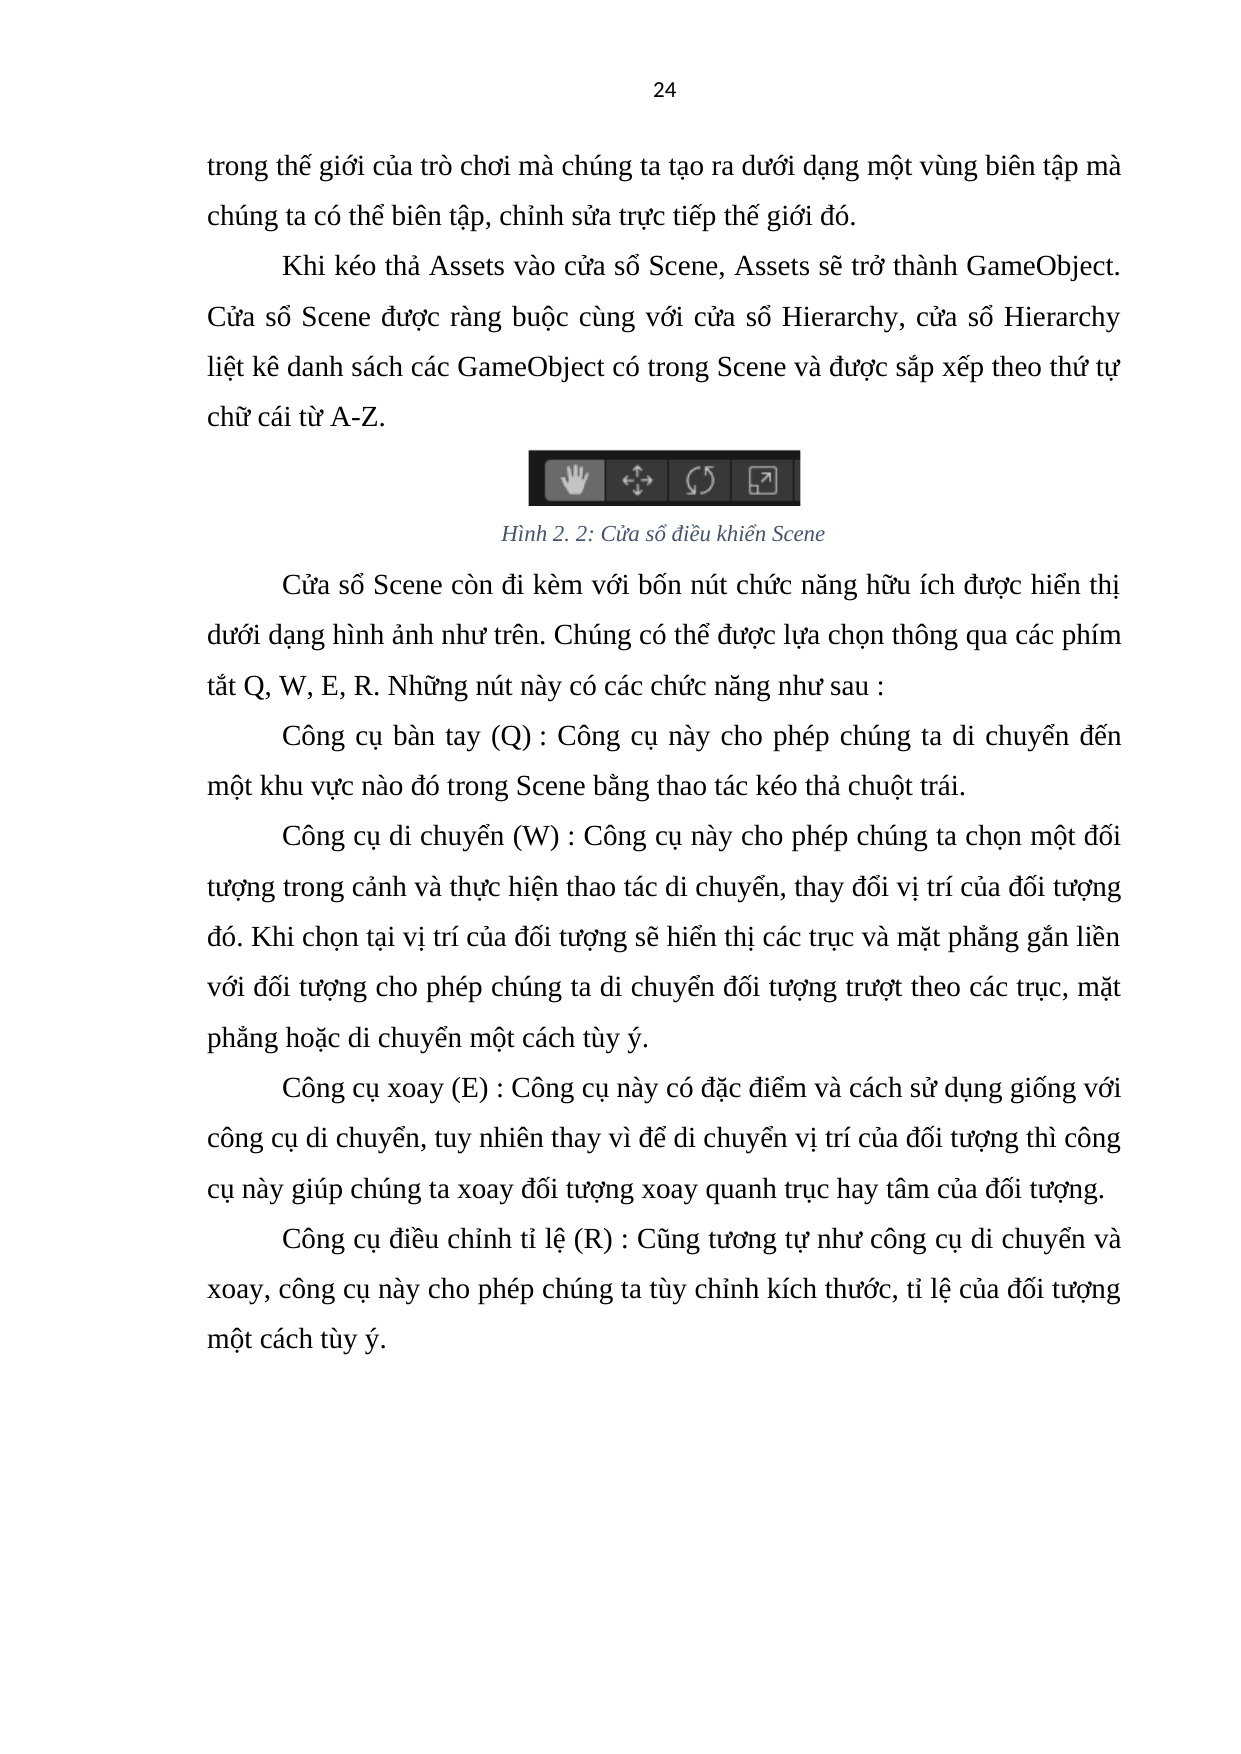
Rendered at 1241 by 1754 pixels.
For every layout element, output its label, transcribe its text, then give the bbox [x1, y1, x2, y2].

text Cửa sổ Scene còn đi kèm với bốn nút chức năng hữu ích được hiển thị dưới dạng hình ảnh như trên. Chúng có thể được lựa chọn thông qua các phím tắt Q, W, E, R. Những nút này có các chức năng như sau : [207, 567, 1122, 701]
text Công cụ bàn tay (Q) : Công cụ này cho phép chúng ta di chuyển đến một khu vực nào đó trong Scene bằng thao tác kéo thả chuột trái. [207, 718, 1122, 802]
text Khi kéo thả Assets vào cửa sổ Scene, Assets sẽ trở thành GameObject. Cửa sổ Scene được ràng buộc cùng với cửa sổ Hierarchy, cửa sổ Hierarchy liệt kê danh sách các GameObject có trong Scene và được sắp xếp theo thứ tự chữ cái từ A-Z. [207, 248, 1122, 433]
text Công cụ xoay (E) : Công cụ này có đặc điểm và cách sử dụng giống với công cụ di chuyển, tuy nhiên thay vì để di chuyển vị trí của đối tượng thì công cụ này giúp chúng ta xoay đối tượng xoay quanh trục hay tâm của đối tượng. [207, 1070, 1122, 1204]
picture [528, 449, 801, 506]
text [207, 148, 1122, 232]
text Công cụ điều chỉnh tỉ lệ (R) : Cũng tương tự như công cụ di chuyển và xoay, công cụ này cho phép chúng ta tùy chỉnh kích thước, tỉ lệ của đối tượng một cách tùy ý. [207, 1221, 1122, 1355]
text Công cụ di chuyển (W) : Công cụ này cho phép chúng ta chọn một đối tượng trong cảnh và thực hiện thao tác di chuyển, thay đổi vị trí của đối tượng đó. Khi chọn tại vị trí của đối tượng sẽ hiển thị các trục và mặt phẳng gắn liền với đối tượng cho phép chúng ta di chuyển đối tượng trượt theo các trục, mặt phẳng hoặc di chuyển một cách tùy ý. [207, 818, 1122, 1053]
